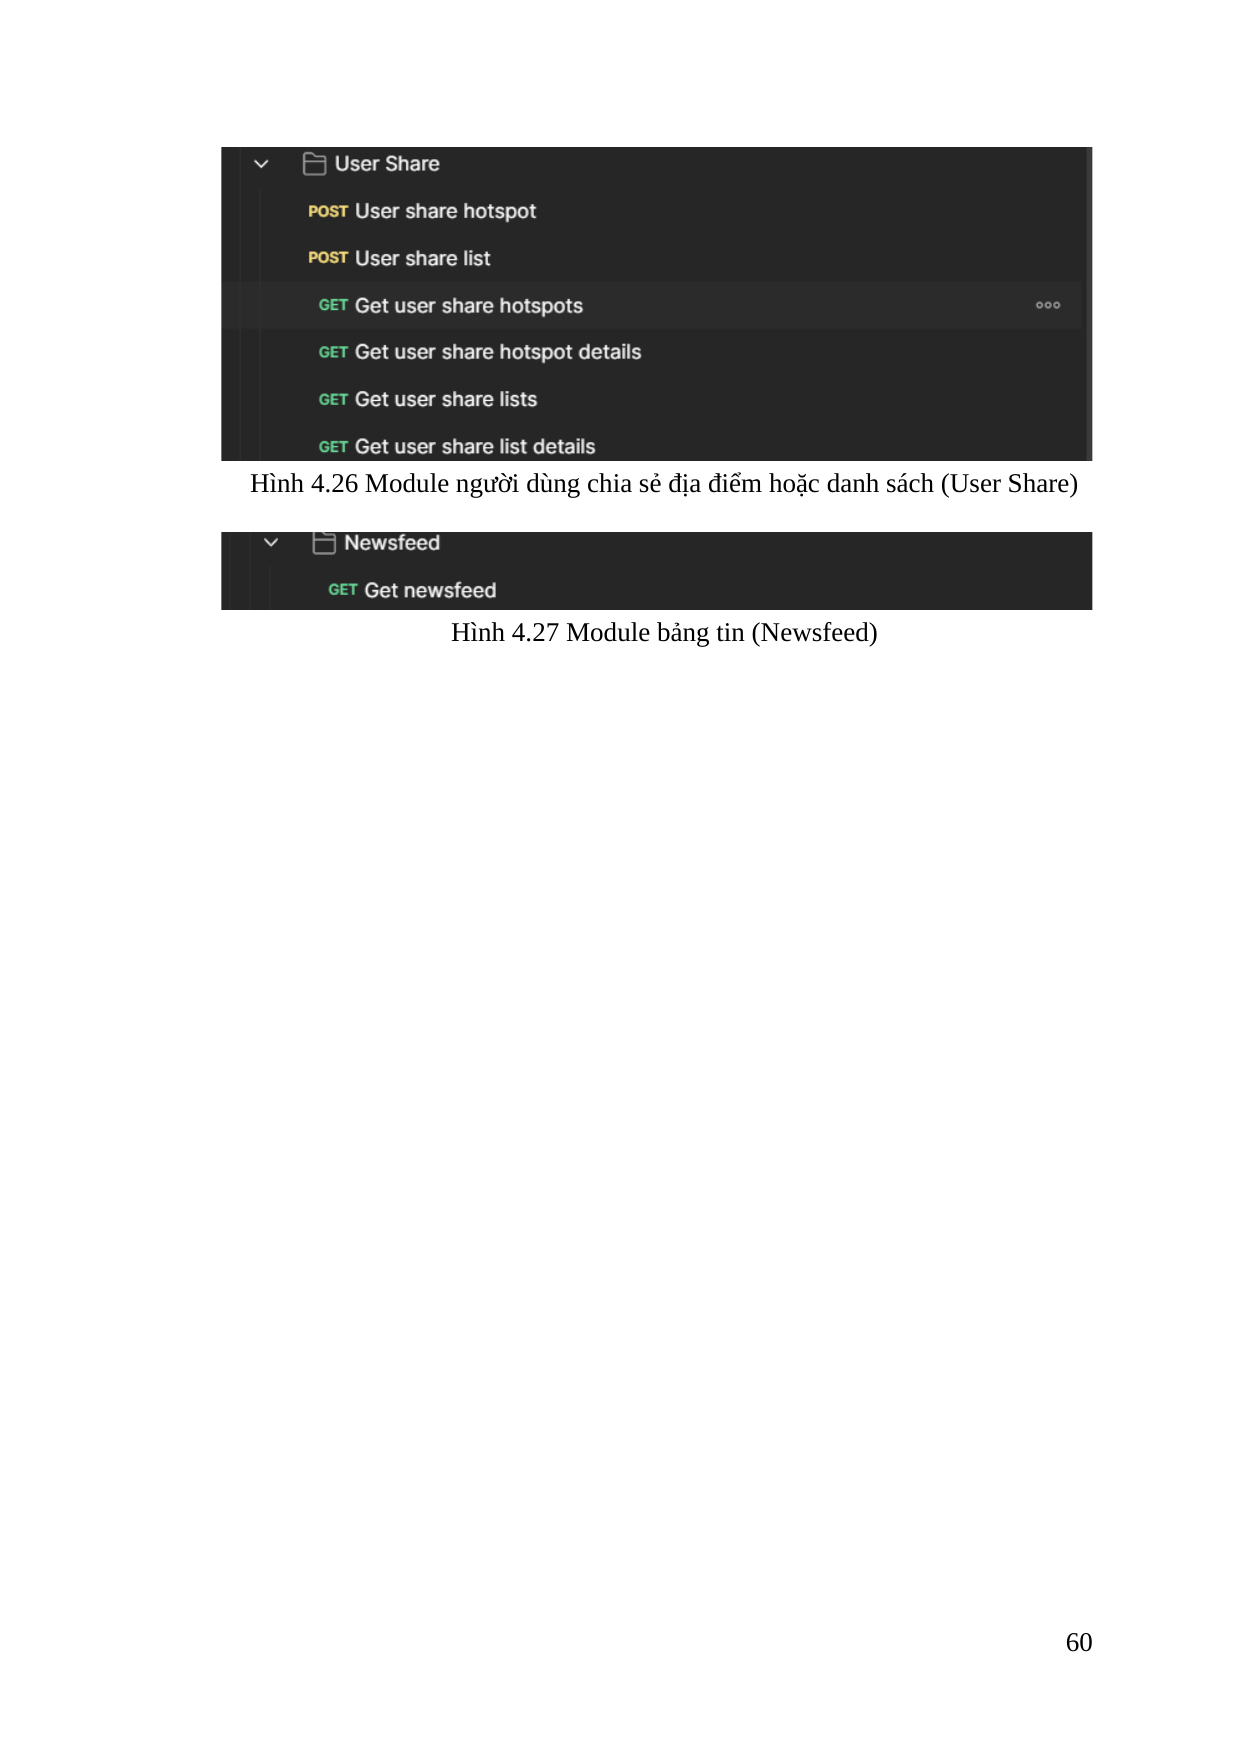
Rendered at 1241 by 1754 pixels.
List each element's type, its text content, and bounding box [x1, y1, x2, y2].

picture [221, 147, 1093, 461]
picture [221, 532, 1093, 610]
